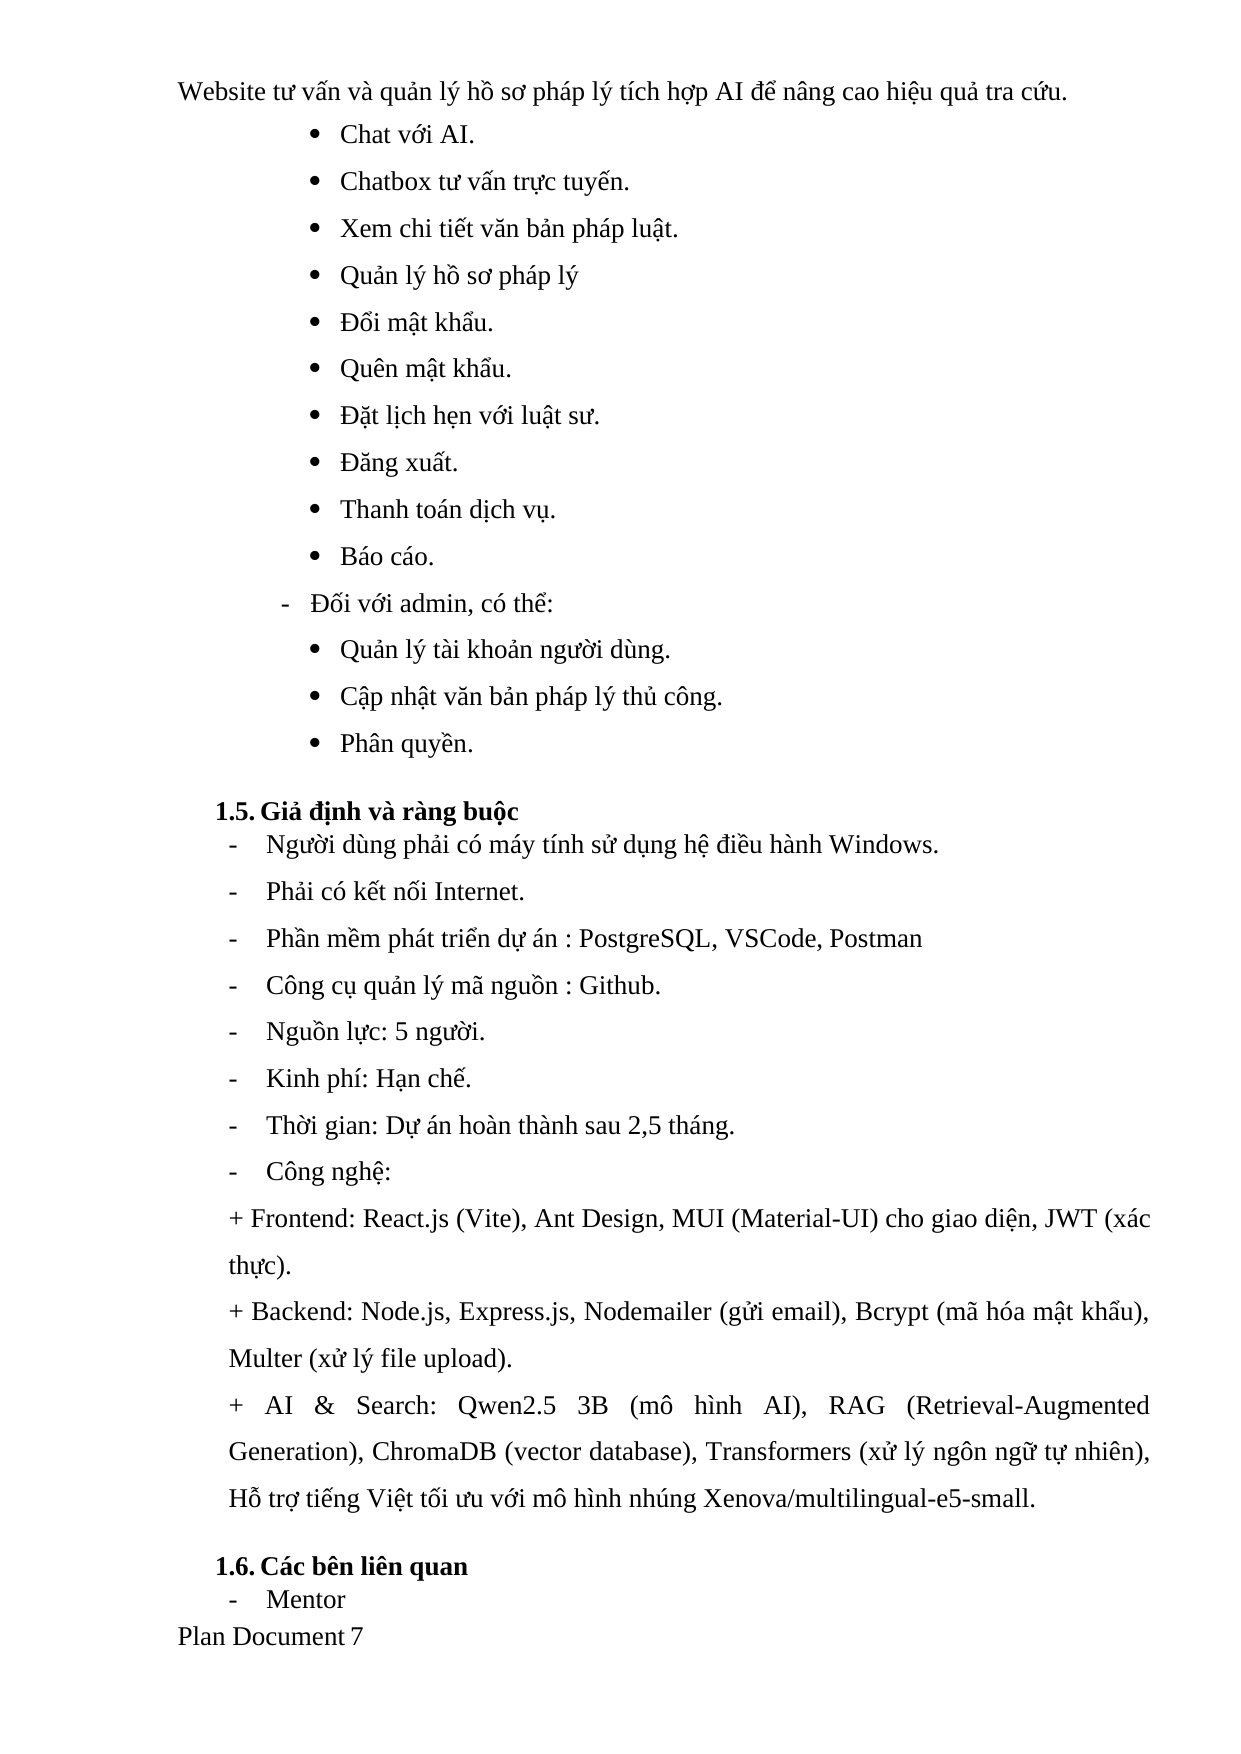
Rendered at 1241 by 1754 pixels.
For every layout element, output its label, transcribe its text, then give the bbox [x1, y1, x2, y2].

subtitle Giả định và ràng buộc [215, 795, 1152, 826]
text + Frontend: React.js (Vite), Ant Design, MUI (Material-UI) cho giao diện, JWT (xác thực). [228, 1202, 1152, 1280]
list Kinh phí: Hạn chế. [228, 1062, 1152, 1093]
list Thời gian: Dự án hoàn thành sau 2,5 tháng. [228, 1109, 1152, 1140]
list Đăng xuất. [310, 446, 1152, 477]
list Phải có kết nối Internet. [228, 875, 1152, 906]
list Thanh toán dịch vụ. [310, 493, 1152, 524]
list Người dùng phải có máy tính sử dụng hệ điều hành Windows. [228, 828, 1152, 860]
list Mentor [228, 1583, 1152, 1614]
list Báo cáo. [310, 540, 1152, 571]
list Đặt lịch hẹn với luật sư. [310, 399, 1152, 431]
list Phần mềm phát triển dự án : PostgreSQL, VSCode, Postman [228, 922, 1152, 953]
list Phân quyền. [310, 727, 1152, 758]
list Quên mật khẩu. [310, 352, 1152, 384]
subtitle Các bên liên quan [215, 1549, 1152, 1581]
list Chat với AI. [310, 118, 1152, 149]
text + AI & Search: Qwen2.5 3B (mô hình AI), RAG (Retrieval-Augmented Generation), ChromaDB (vector database), Transformers (xử lý ngôn ngữ tự nhiên), Hỗ trợ tiếng Việt tối ưu với mô hình nhúng Xenova/multilingual-e5-small. [228, 1389, 1152, 1513]
list Cập nhật văn bản pháp lý thủ công. [310, 680, 1152, 712]
list Công cụ quản lý mã nguồn : Github. [228, 969, 1152, 1000]
list Quản lý hồ sơ pháp lý [310, 259, 1152, 290]
list Đối với admin, có thể: [281, 587, 1152, 618]
list Xem chi tiết văn bản pháp luật. [310, 212, 1152, 243]
list Công nghệ: [228, 1155, 1152, 1187]
list Đổi mật khẩu. [310, 306, 1152, 337]
text + Backend: Node.js, Express.js, Nodemailer (gửi email), Bcrypt (mã hóa mật khẩu), Multer (xử lý file upload). [228, 1295, 1152, 1373]
list Nguồn lực: 5 người. [228, 1015, 1152, 1047]
list Quản lý tài khoản người dùng. [310, 633, 1152, 665]
list Chatbox tư vấn trực tuyến. [310, 165, 1152, 196]
